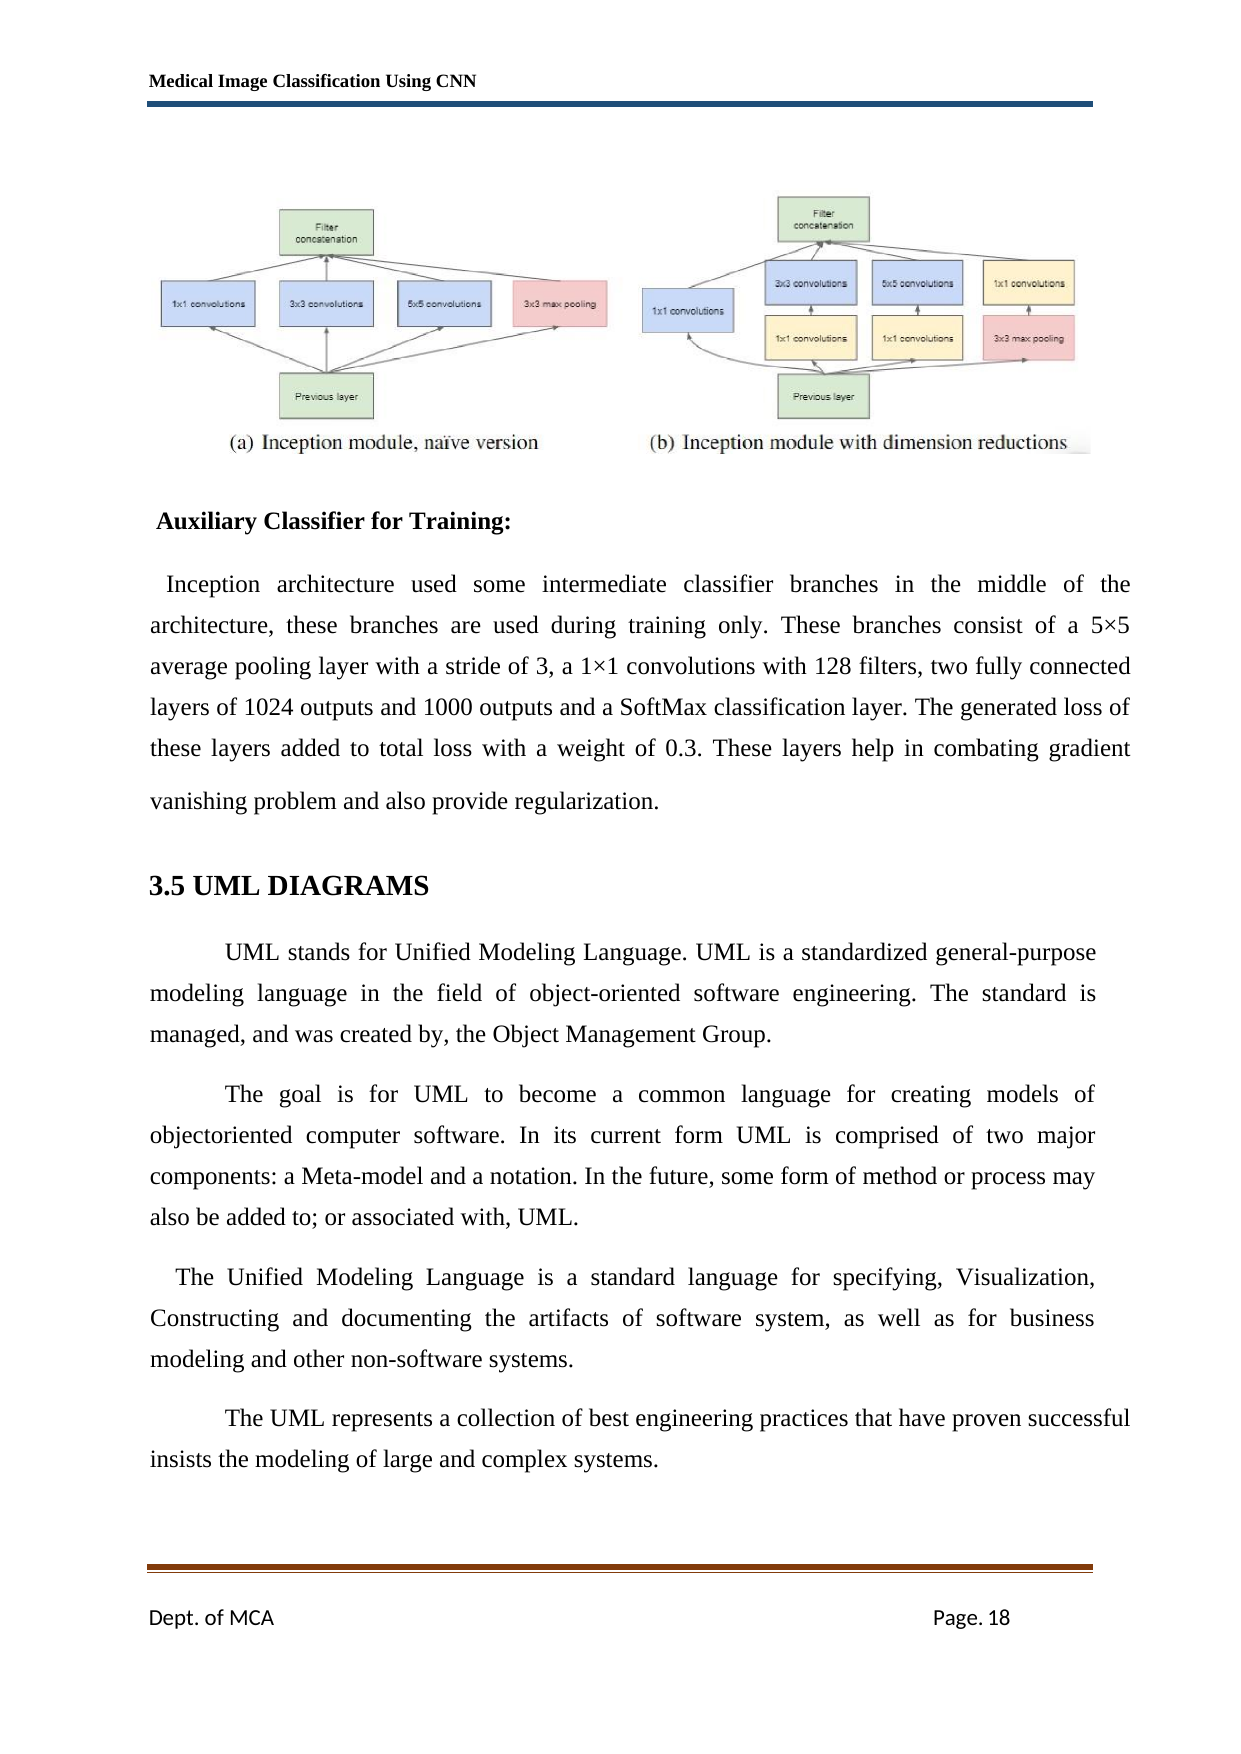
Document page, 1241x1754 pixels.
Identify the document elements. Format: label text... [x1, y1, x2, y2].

text The goal is for UML to become a common language for creating models of objectoriented computer software. In its current form UML is comprised of two major components: a Meta-model and a notation. In the future, some form of method or process may also be added to; or associated with, UML. [149, 1079, 1096, 1231]
text The Unified Modeling Language is a standard language for specifying, Visualization, Constructing and documenting the artifacts of software system, as well as for business modeling and other non-software systems. [149, 1262, 1096, 1373]
picture [150, 166, 1091, 454]
text Inception architecture used some intermediate classifier branches in the middle of the architecture, these branches are used during training only. These branches consist of a 5×5 average pooling layer with a stride of 3, a 1×1 convolutions with 128 filters, two fully connected layers of 1024 outputs and 1000 outputs and a SoftMax classification layer. The generated loss of these layers added to total loss with a weight of 0.3. These layers help in combating gradient vanishing problem and also provide regularization. [149, 569, 1132, 817]
text 3.5 UML DIAGRAMS [148, 868, 1133, 902]
text The UML represents a collection of best engineering practices that have proven successful insists the modeling of large and complex systems. [149, 1403, 1132, 1473]
text Auxiliary Classifier for Training: [149, 506, 1134, 534]
text UML stands for Unified Modeling Language. UML is a standardized general-purpose modeling language in the field of object-oriented software engineering. The standard is managed, and was created by, the Object Management Group. [149, 937, 1097, 1048]
